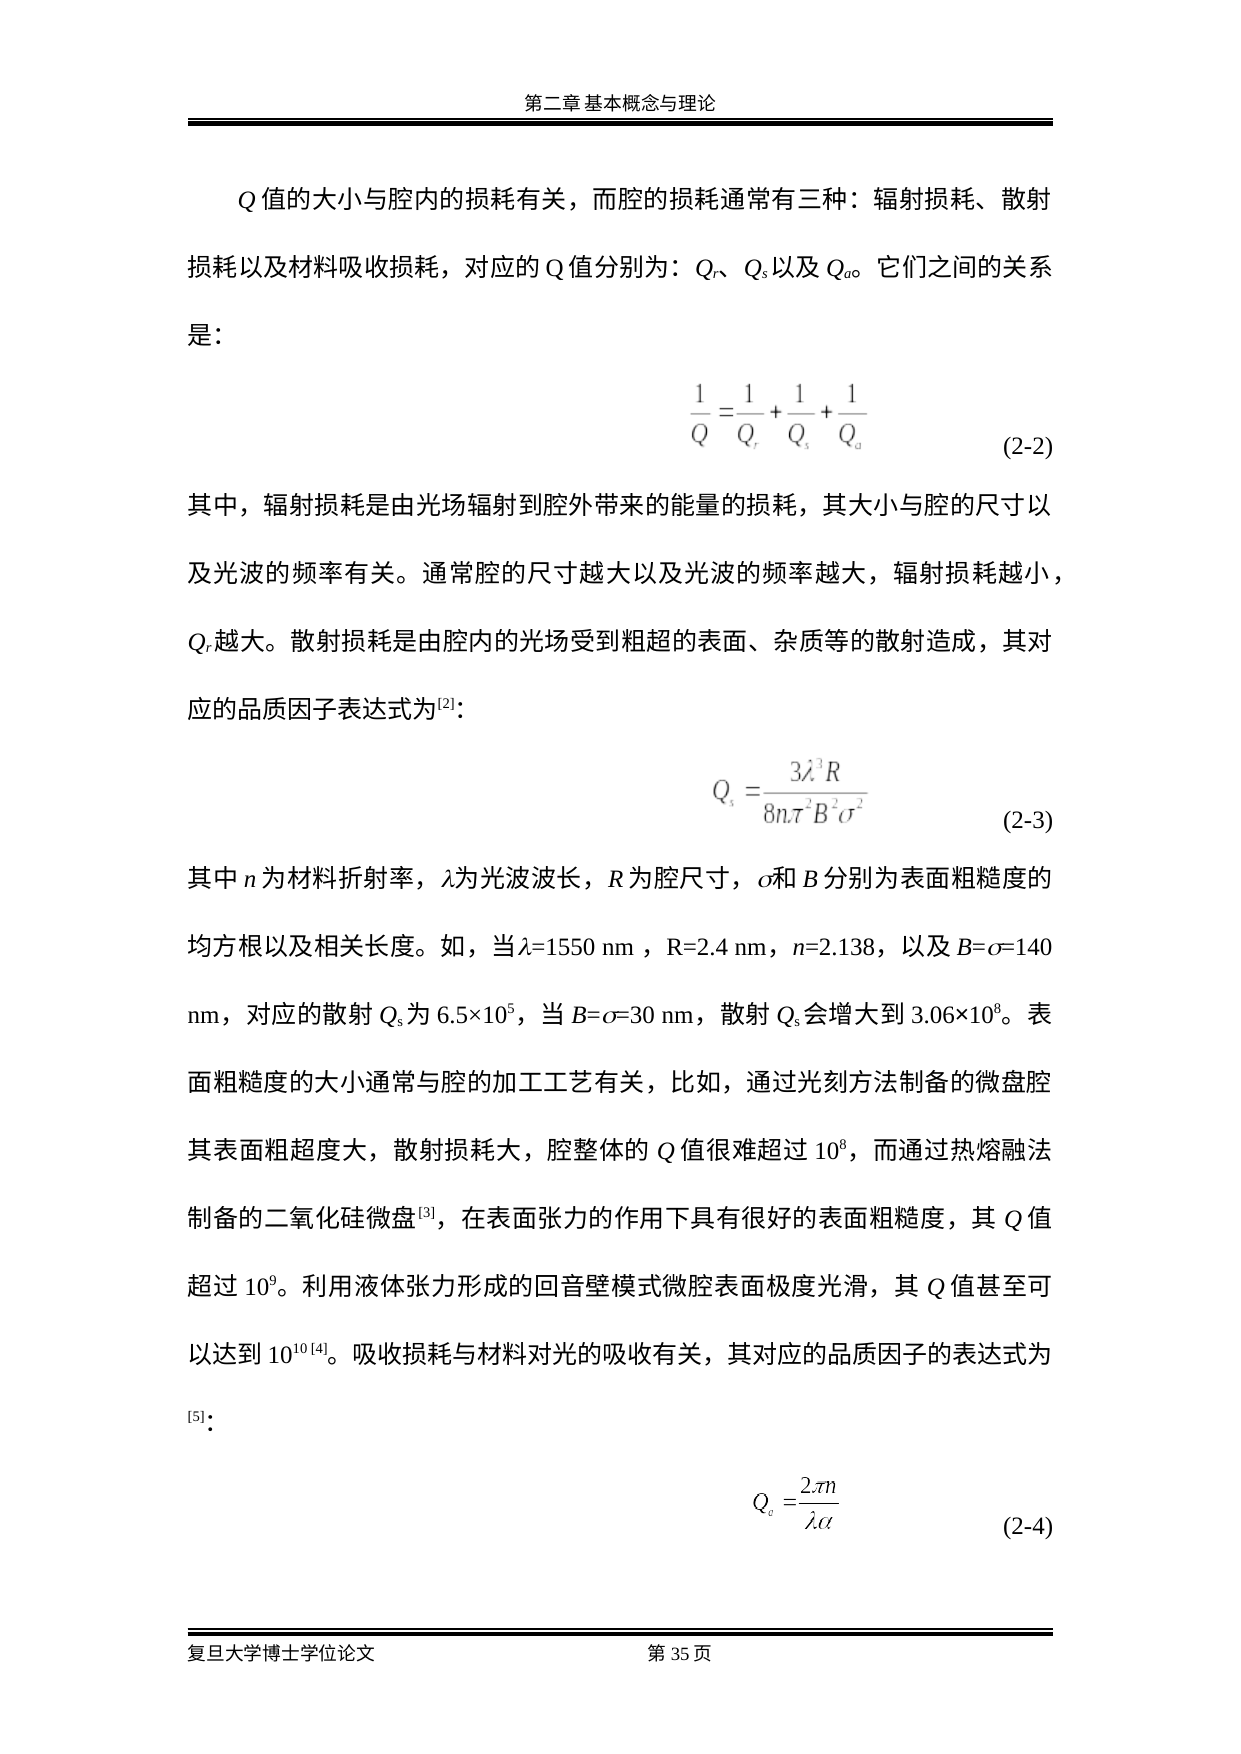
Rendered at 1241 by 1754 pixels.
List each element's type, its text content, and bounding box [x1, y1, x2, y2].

text (2-2) [187, 368, 1053, 469]
text 其中n为材料折射率，为光波波长，R为腔尺寸，和B分别为表面粗糙度的均方根以及相关长度。如，当=1550 nm ，R=2.4 nm，n=2.138，以及B==140 nm，对应的散射Qs为6.5×105，当B==30 nm，散射Qs会增大到3.06×108。表面粗糙度的大小通常与腔的加工工艺有关，比如，通过光刻方法制备的微盘腔其表面粗超度大，散射损耗大，腔整体的Q值很难超过108，而通过热熔融法制备的二氧化硅微盘[3]，在表面张力的作用下具有很好的表面粗糙度，其Q值超过109。利用液体张力形成的回音壁模式微腔表面极度光滑，其Q值甚至可以达到1010 [4]。吸收损耗与材料对光的吸收有关，其对应的品质因子的表达式为[5]： [187, 843, 1053, 1454]
text (2-3) [187, 741, 1053, 843]
text (2-4) [187, 1454, 1053, 1556]
text Q值的大小与腔内的损耗有关，而腔的损耗通常有三种：辐射损耗、散射损耗以及材料吸收损耗，对应的Q值分别为：Qr、Qs以及Qa。它们之间的关系是： [187, 164, 1053, 368]
text 其中，辐射损耗是由光场辐射到腔外带来的能量的损耗，其大小与腔的尺寸以及光波的频率有关。通常腔的尺寸越大以及光波的频率越大，辐射损耗越小，Qr越大。散射损耗是由腔内的光场受到粗超的表面、杂质等的散射造成，其对应的品质因子表达式为[2]： [187, 469, 1053, 741]
